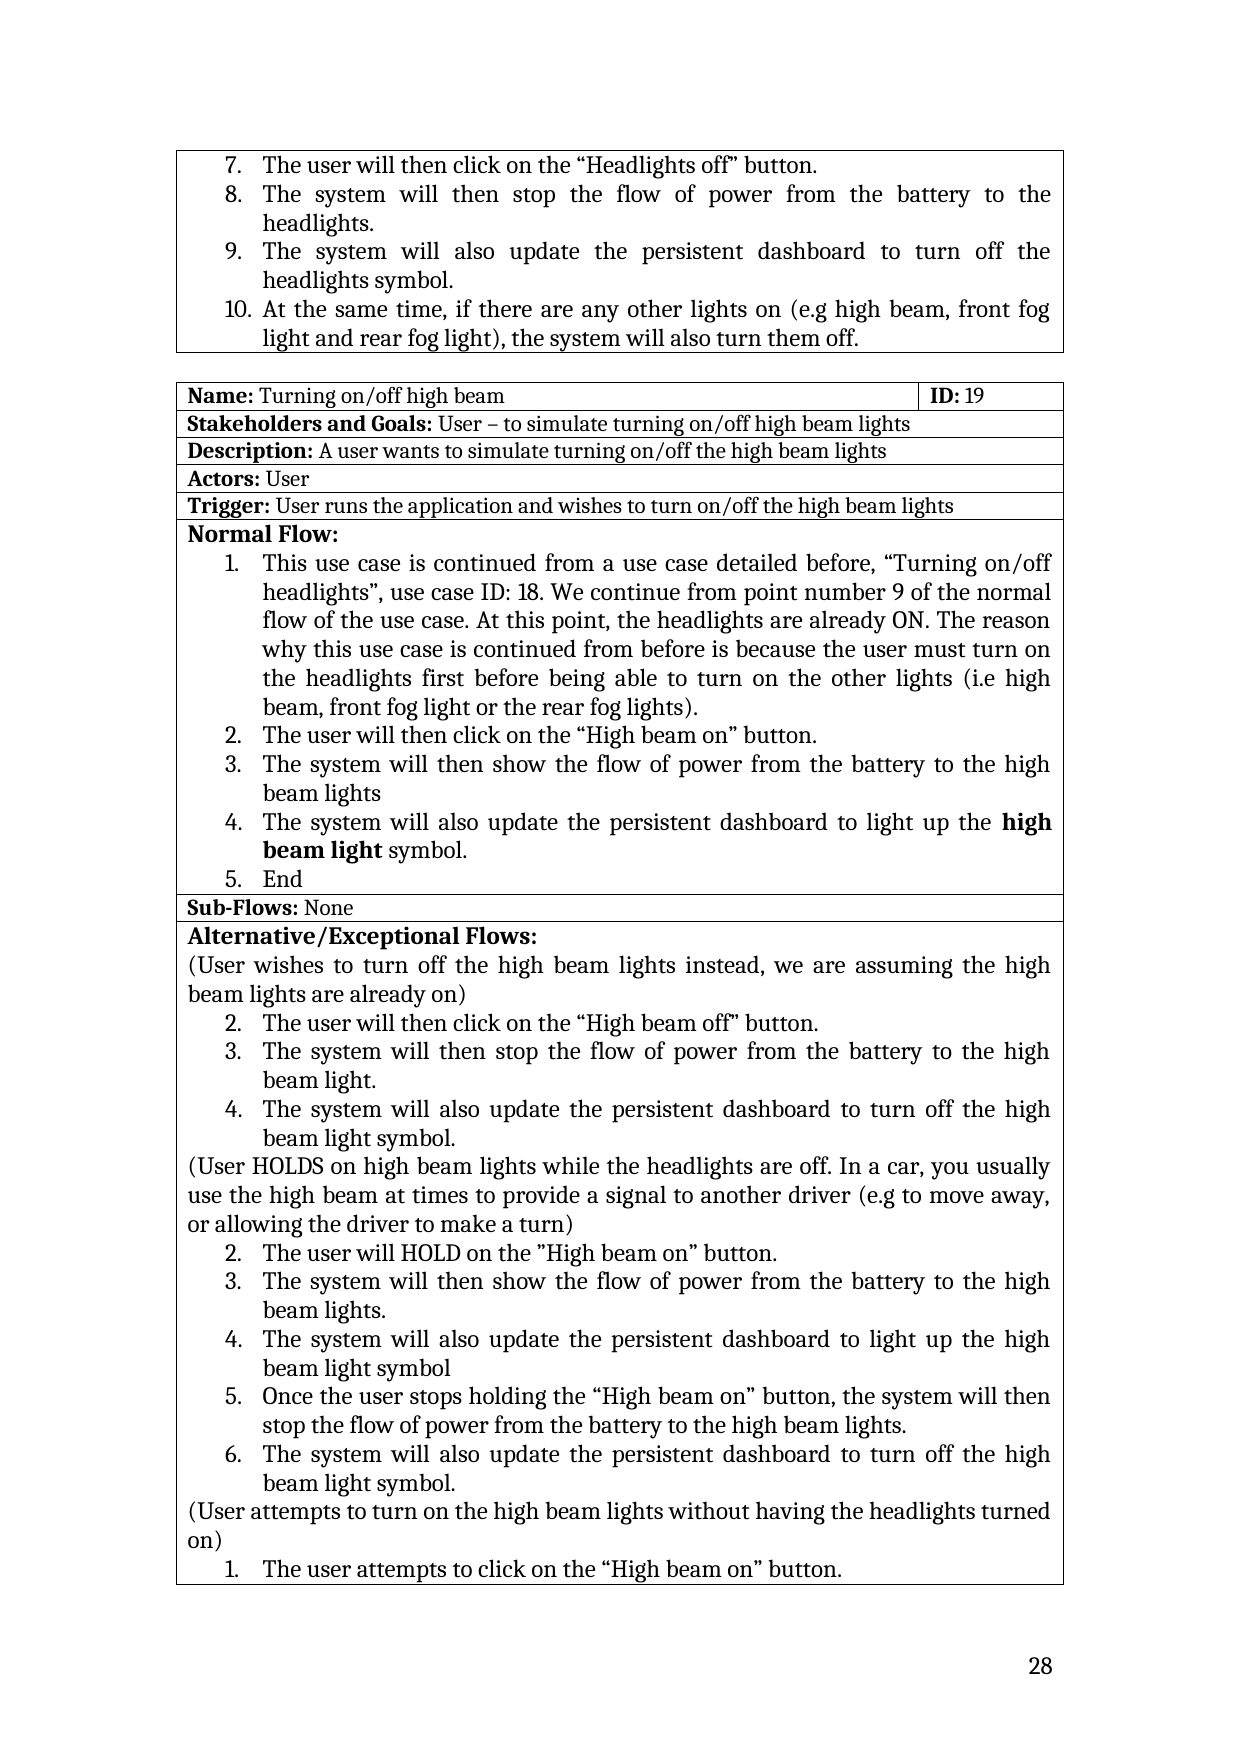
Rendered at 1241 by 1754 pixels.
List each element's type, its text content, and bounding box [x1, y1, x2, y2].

table_cell Description: A user wants to simulate turning on/off the high beam lights [177, 438, 1063, 464]
table_header Name: Turning on/off high beam [177, 383, 918, 409]
table_cell Trigger: User runs the application and wishes to turn on/off the high beam lights [177, 493, 1063, 519]
table_cell Normal Flow: This use case is continued from a use case detailed before, “Turning on/off headlights”, use case ID: 18. We continue from point number 9 of the normal flow of the use case. At this point, the headlights are already ON. The reason why this use case is continued from before is because the user must turn on the headlights first before being able to turn on the other lights (i.e high beam, front fog light or the rear fog lights). The user will then click on the “High beam on” button. The system will then show the flow of power from the battery to the high beam lights The system will also update the persistent dashboard to light up the high beam light symbol. End [177, 520, 1063, 894]
table_header ID: 19 [919, 383, 1063, 409]
table_cell Actors: User [177, 465, 1063, 492]
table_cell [177, 151, 1063, 352]
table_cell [177, 922, 1063, 1583]
table_cell Sub-Flows: None [177, 895, 1063, 921]
table_cell Stakeholders and Goals: User – to simulate turning on/off high beam lights [177, 411, 1063, 437]
